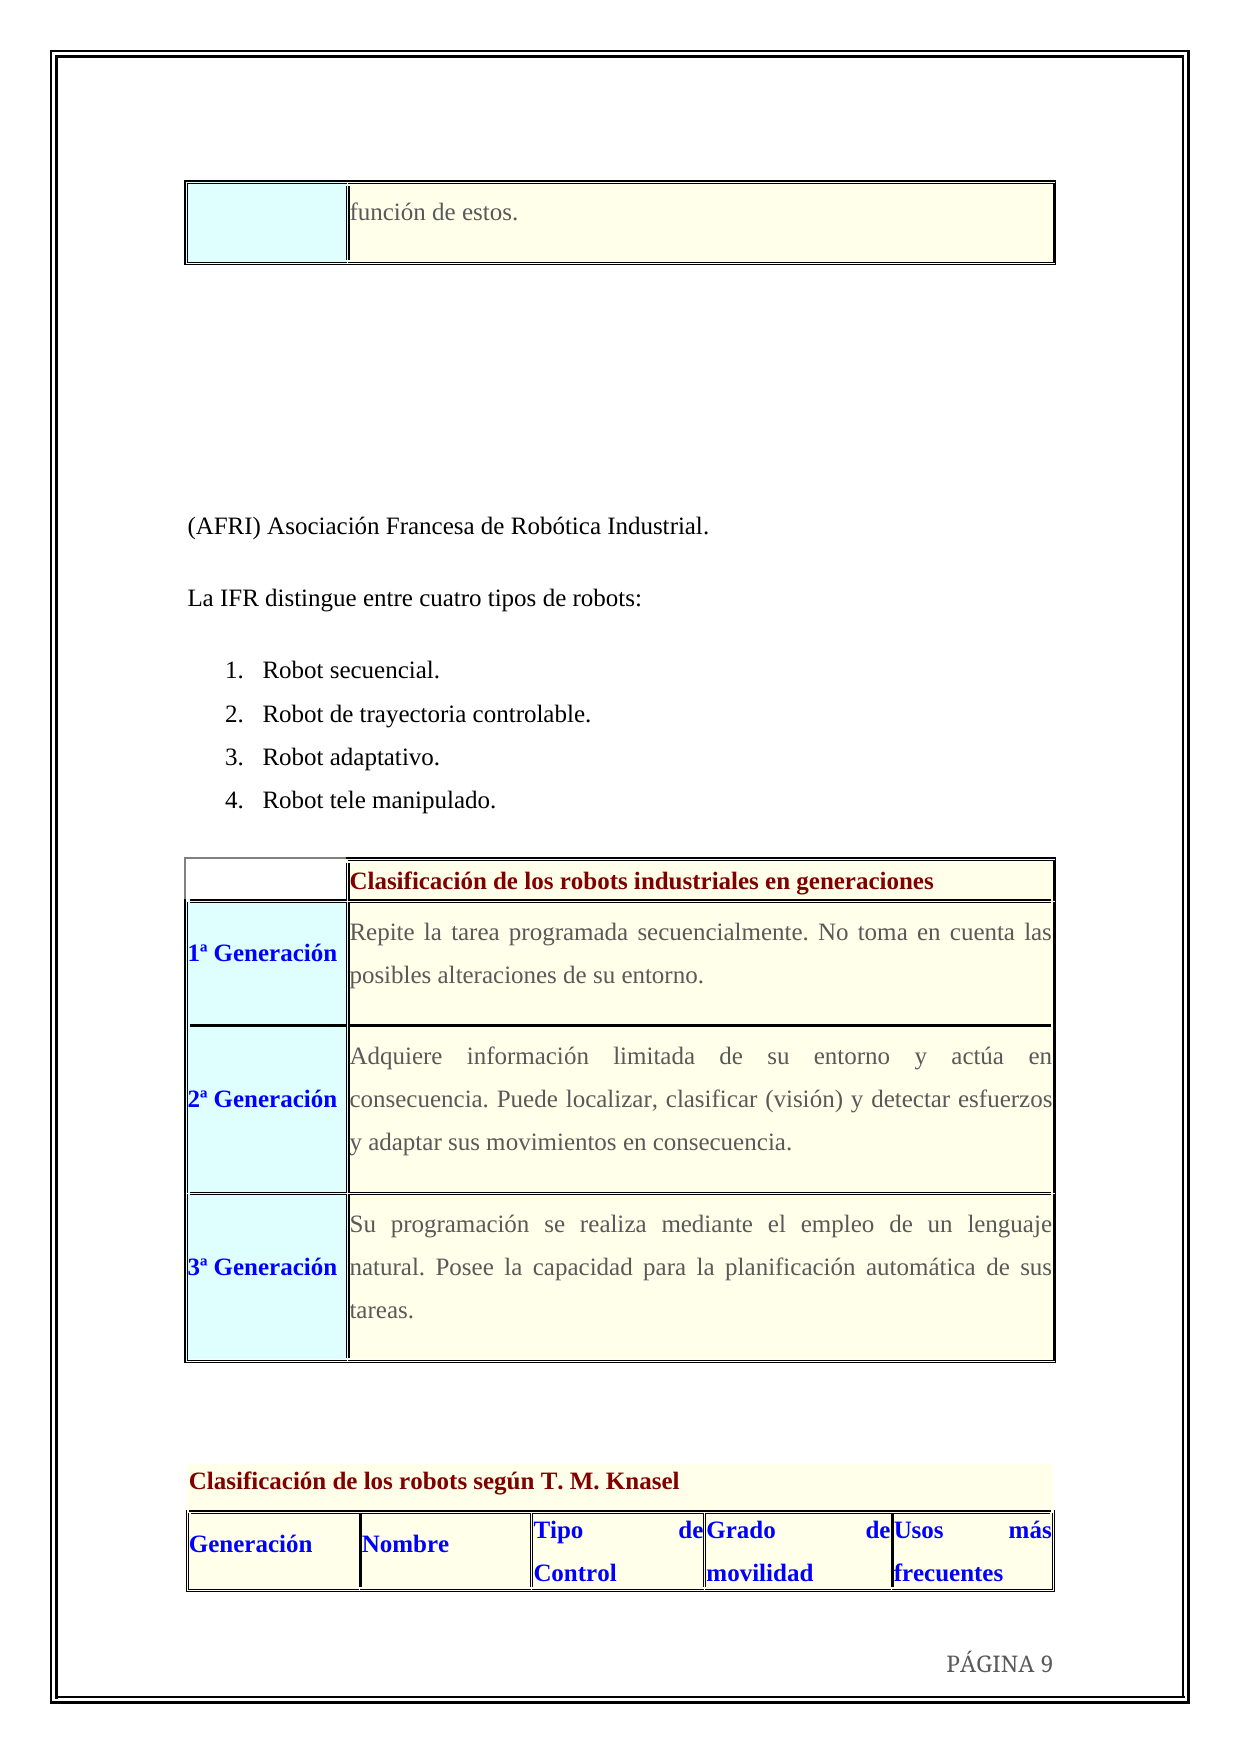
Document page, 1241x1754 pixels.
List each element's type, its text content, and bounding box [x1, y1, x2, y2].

table_cell Adquiere información limitada de su entorno y actúa en consecuencia. Puede localizar, clasificar (visión) y detectar esfuerzos y adaptar sus movimientos en consecuencia. [350, 1024, 1053, 1192]
table_cell 2ª Generación [188, 1024, 346, 1192]
table_cell Usos más frecuentes [892, 1510, 1053, 1589]
list Robot de trayectoria controlable. [225, 699, 1053, 727]
list Robot tele manipulado. [225, 785, 1053, 814]
table_header Clasificación de los robots industriales en generaciones [348, 861, 1053, 899]
table_cell Tipo de Control [532, 1514, 705, 1589]
text La IFR distingue entre cuatro tipos de robots: [187, 583, 1053, 612]
table_cell Repite la tarea programada secuencialmente. No toma en cuenta las posibles alteraciones de su entorno. [350, 899, 1054, 1024]
table_cell Nombre [360, 1514, 532, 1589]
list Robot adaptativo. [225, 742, 1053, 771]
text (AFRI) Asociación Francesa de Robótica Industrial. [187, 511, 1053, 540]
table_cell Tipo D [188, 182, 348, 262]
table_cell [348, 184, 1053, 262]
table_header Clasificación de los robots según T. M. Knasel [187, 1464, 1053, 1510]
table_cell Generación [187, 1510, 360, 1589]
table_header [188, 859, 348, 899]
table_cell 1ª Generación [188, 899, 346, 1024]
table_cell Grado de movilidad [705, 1514, 892, 1589]
table_cell Su programación se realiza mediante el empleo de un lenguaje natural. Posee la capacidad para la planificación automática de sus tareas. [348, 1192, 1054, 1359]
table_cell 3ª Generación [186, 1192, 348, 1359]
list Robot secuencial. [225, 656, 1053, 684]
